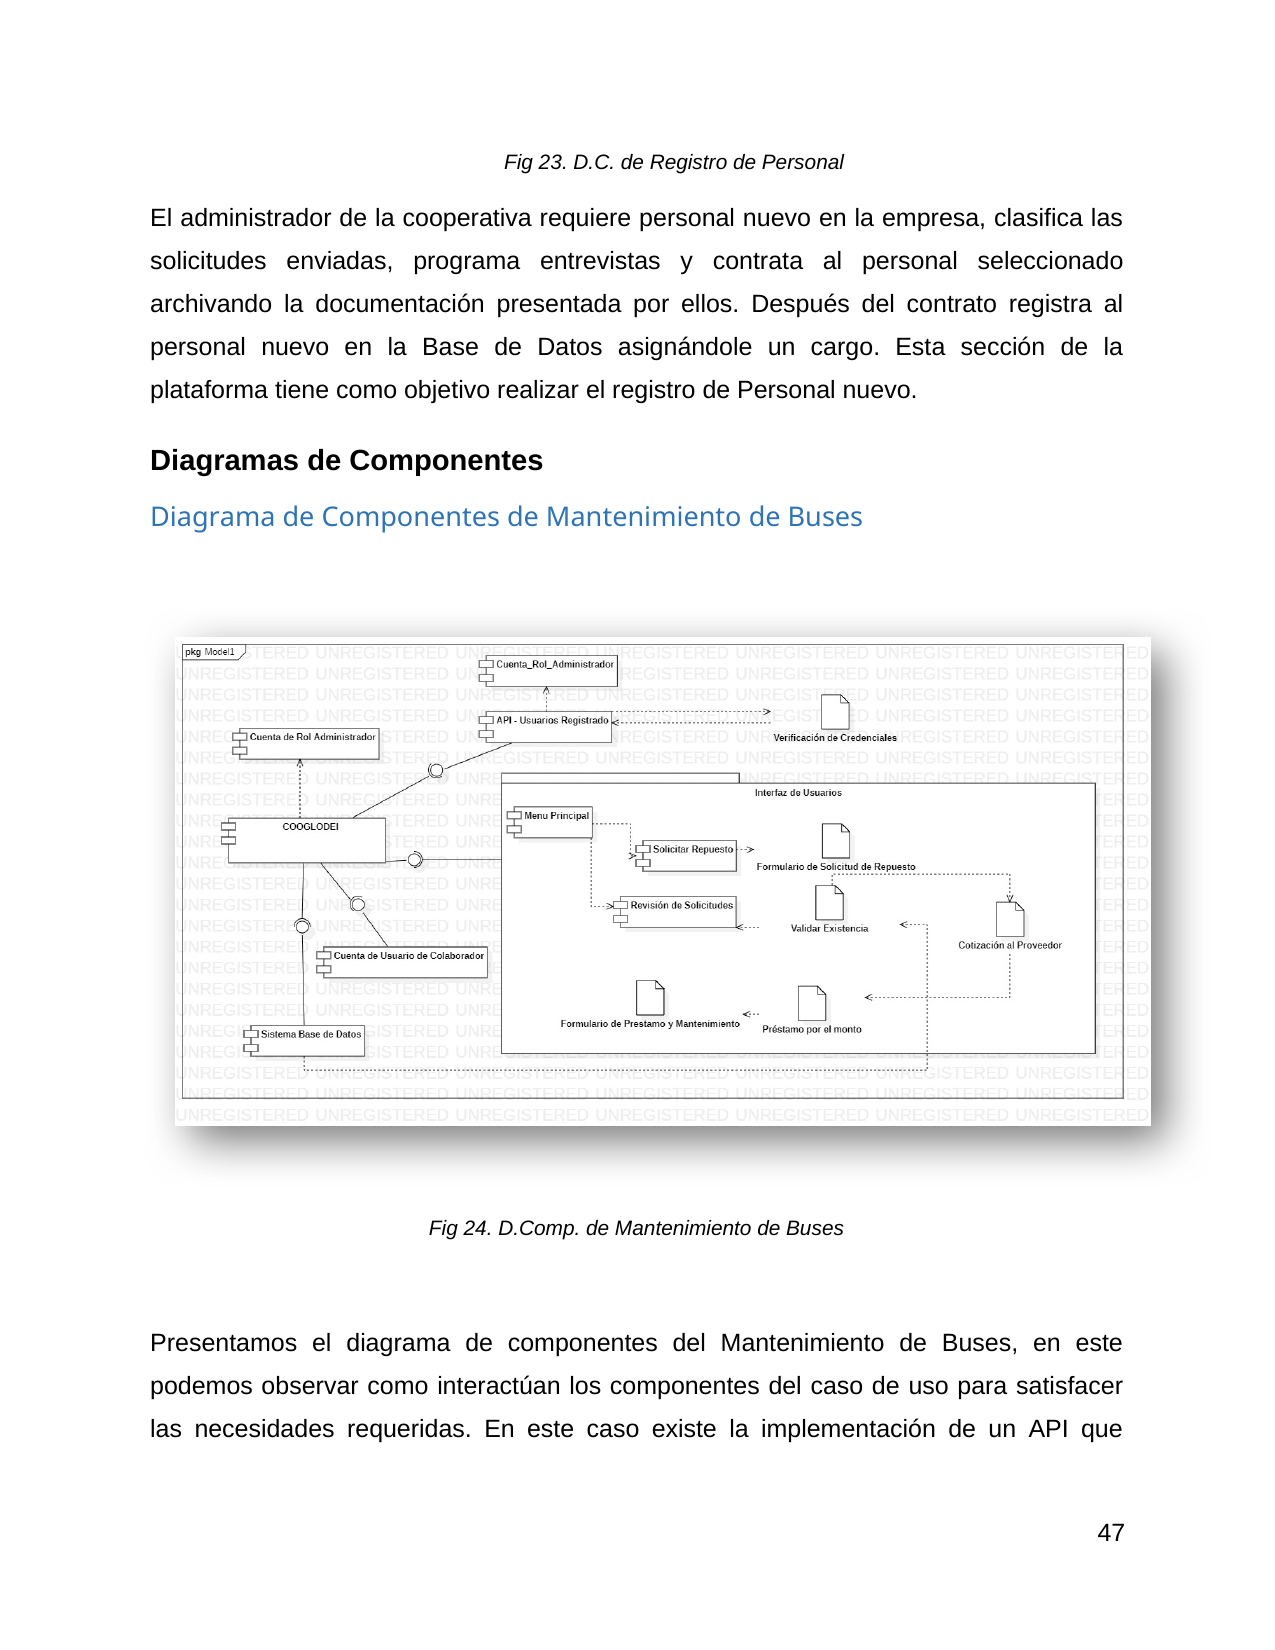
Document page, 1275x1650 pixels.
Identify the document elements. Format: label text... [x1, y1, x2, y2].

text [150, 1328, 1125, 1443]
text Fig 23. D.C. de Registro de Personal [150, 150, 1125, 174]
picture [175, 637, 1151, 1126]
subtitle Diagrama de Componentes de Mantenimiento de Buses [150, 498, 1125, 534]
text El administrador de la cooperativa requiere personal nuevo en la empresa, clasifica las solicitudes enviadas, programa entrevistas y contrata al personal seleccionado archivando la documentación presentada por ellos. Después del contrato registra al personal nuevo en la Base de Datos asignándole un cargo. Esta sección de la plataforma tiene como objetivo realizar el registro de Personal nuevo. [150, 203, 1125, 404]
text Fig 24. D.Comp. de Mantenimiento de Buses [150, 1216, 1125, 1240]
subtitle Diagramas de Componentes [150, 443, 1125, 477]
